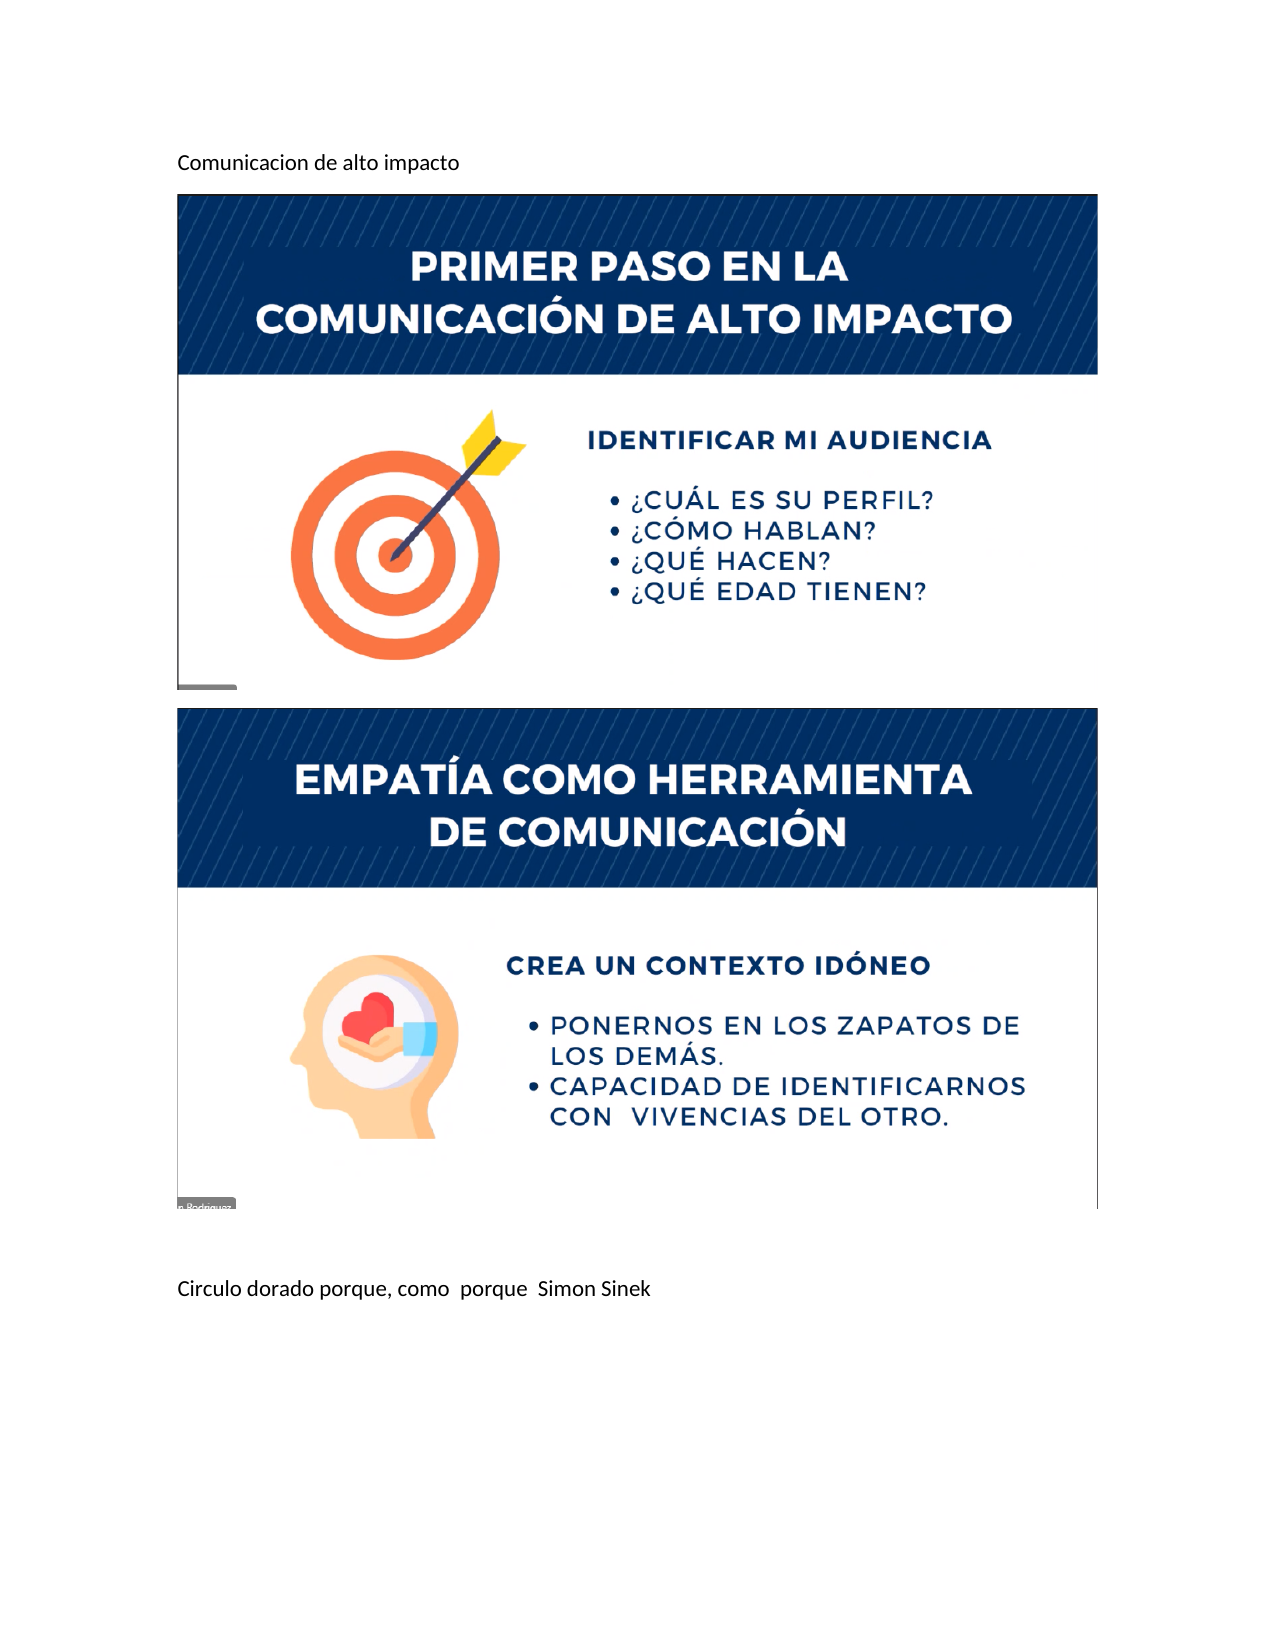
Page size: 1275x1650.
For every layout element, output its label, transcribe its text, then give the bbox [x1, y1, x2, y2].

text Circulo dorado porque, como porque Simon Sinek [177, 1274, 1098, 1302]
picture [177, 708, 1098, 1209]
text Comunicacion de alto impacto [177, 148, 1098, 176]
picture [177, 194, 1098, 690]
